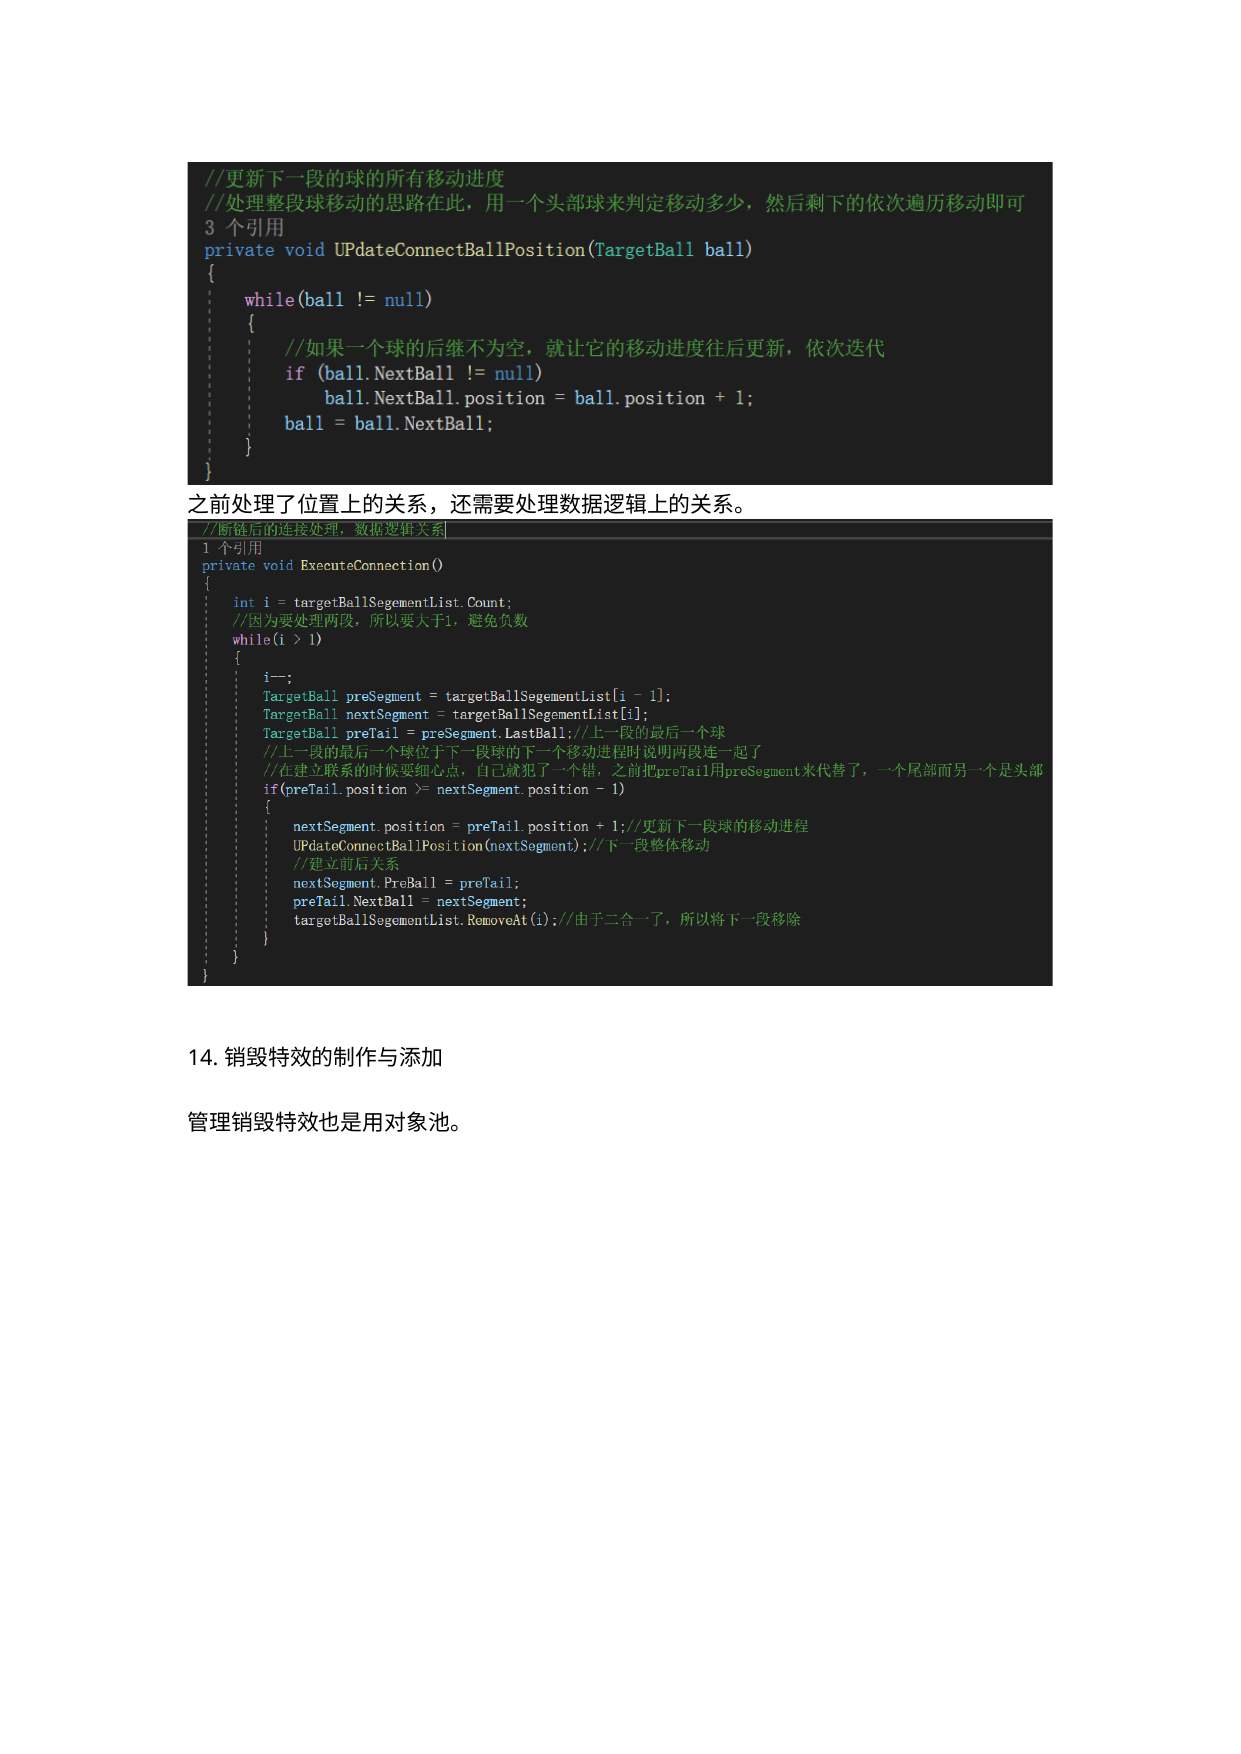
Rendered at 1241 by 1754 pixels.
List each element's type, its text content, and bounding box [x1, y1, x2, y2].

picture [187, 162, 1053, 485]
text 之前处理了位置上的关系，还需要处理数据逻辑上的关系。 [187, 487, 1053, 519]
text 14. 销毁特效的制作与添加 [187, 1039, 1053, 1072]
text 管理销毁特效也是用对象池。 [187, 1104, 1053, 1137]
picture [187, 519, 1053, 986]
